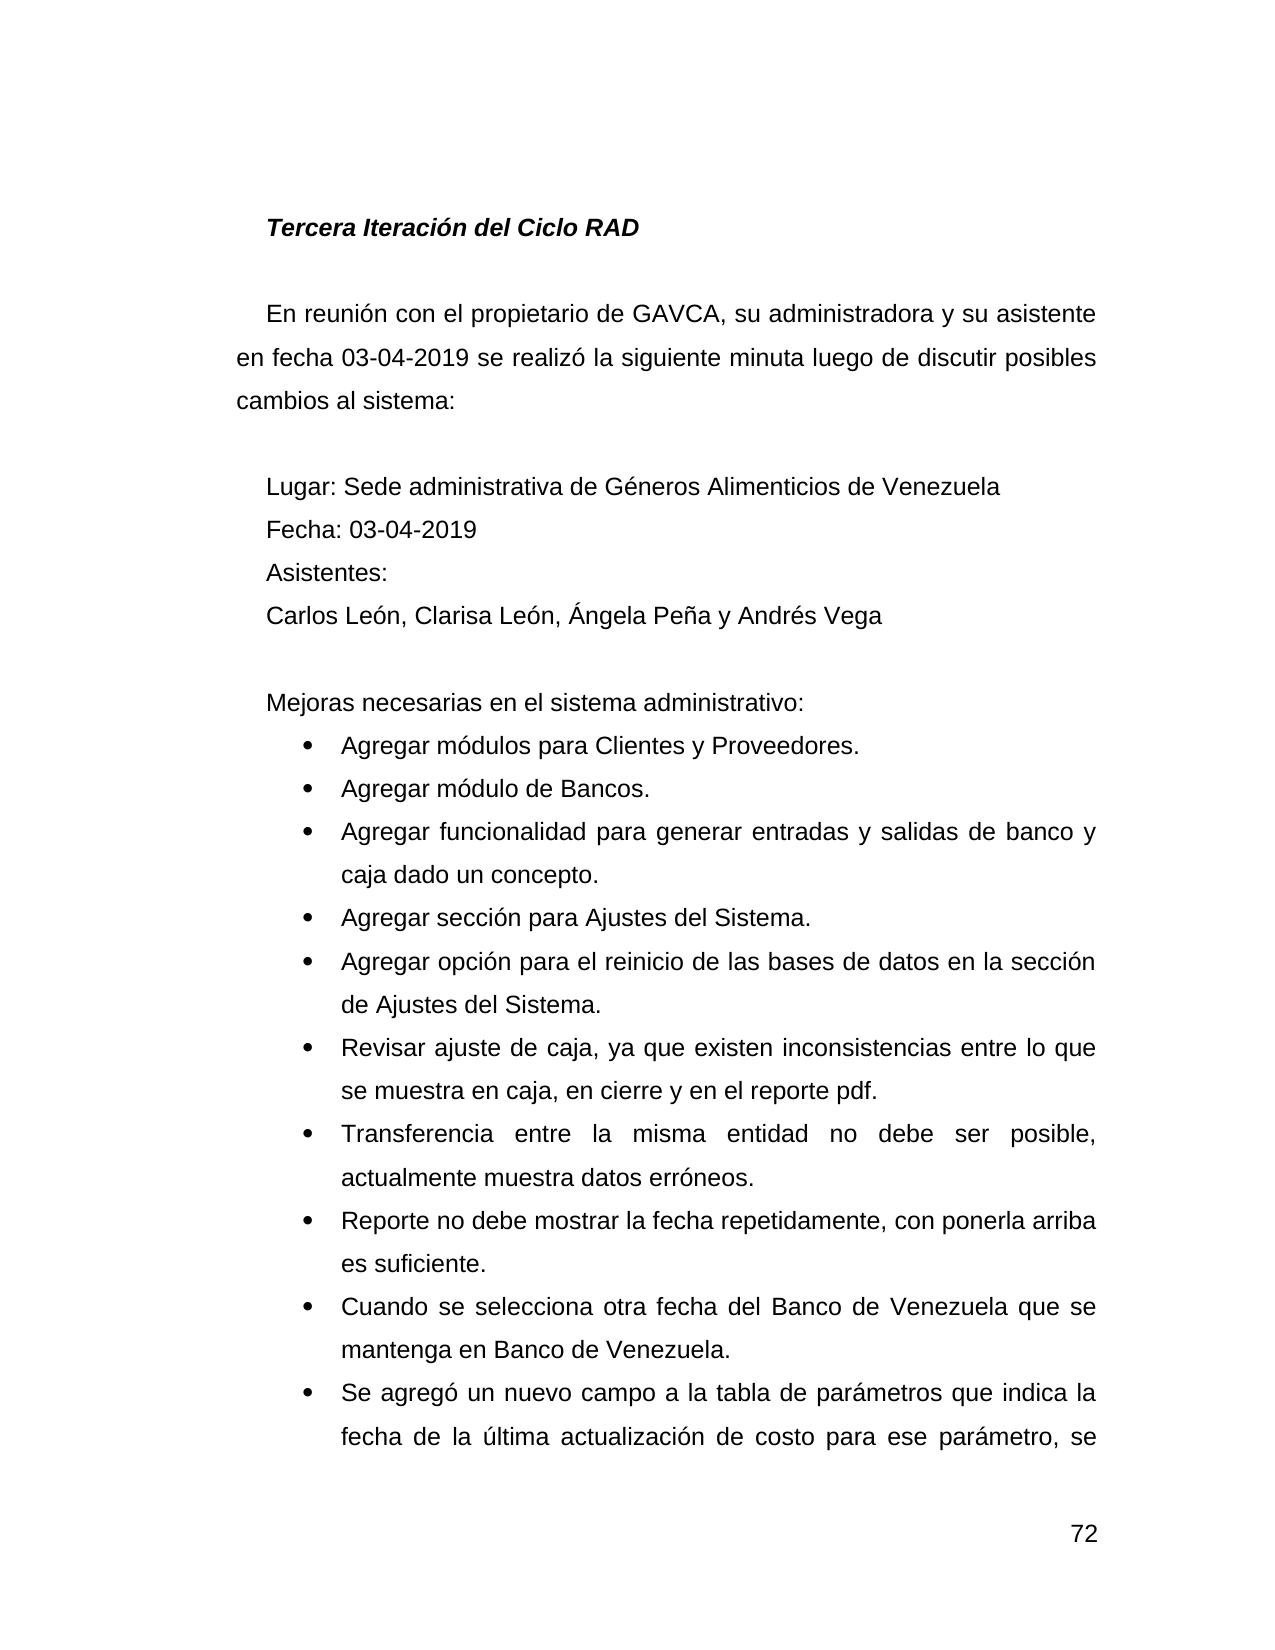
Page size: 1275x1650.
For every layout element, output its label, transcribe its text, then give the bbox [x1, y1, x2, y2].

list Reporte no debe mostrar la fecha repetidamente, con ponerla arriba es suficiente. [303, 1206, 1098, 1278]
text Fecha: 03-04-2019 [236, 515, 1098, 544]
list Agregar módulos para Clientes y Proveedores. [303, 731, 1098, 759]
text Tercera Iteración del Ciclo RAD [236, 213, 1098, 242]
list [303, 1378, 1098, 1450]
list Agregar funcionalidad para generar entradas y salidas de banco y caja dado un concepto. [303, 817, 1098, 889]
list Agregar módulo de Bancos. [303, 774, 1098, 803]
text Lugar: Sede administrativa de Géneros Alimenticios de Venezuela [236, 472, 1098, 501]
list Revisar ajuste de caja, ya que existen inconsistencias entre lo que se muestra en caja, en cierre y en el reporte pdf. [303, 1033, 1098, 1105]
text Mejoras necesarias en el sistema administrativo: [236, 687, 1098, 716]
text En reunión con el propietario de GAVCA, su administradora y su asistente en fecha 03-04-2019 se realizó la siguiente minuta luego de discutir posibles cambios al sistema: [236, 299, 1098, 414]
list Transferencia entre la misma entidad no debe ser posible, actualmente muestra datos erróneos. [303, 1119, 1098, 1191]
text Asistentes: [236, 558, 1098, 587]
text Carlos León, Clarisa León, Ángela Peña y Andrés Vega [236, 601, 1098, 630]
list Cuando se selecciona otra fecha del Banco de Venezuela que se mantenga en Banco de Venezuela. [303, 1292, 1098, 1364]
list Agregar opción para el reinicio de las bases de datos en la sección de Ajustes del Sistema. [303, 947, 1098, 1019]
list Agregar sección para Ajustes del Sistema. [303, 903, 1098, 932]
